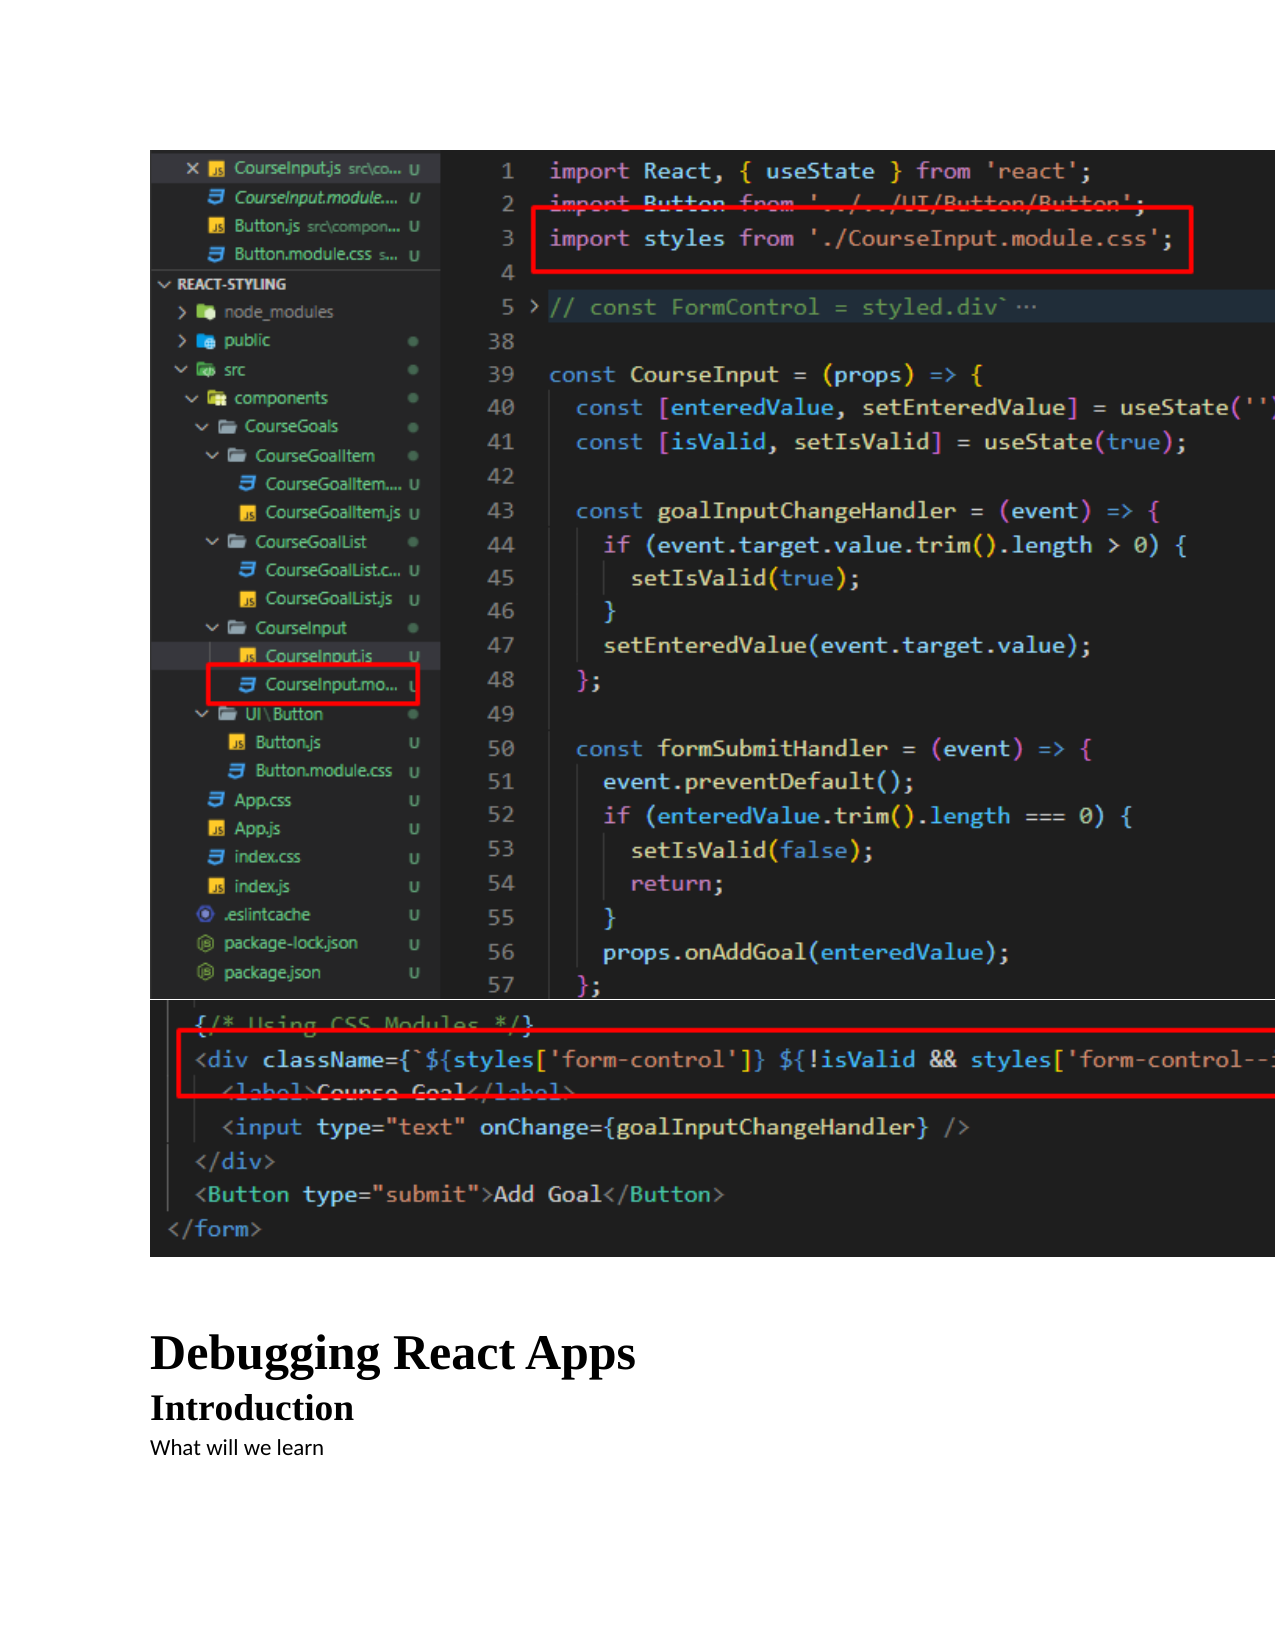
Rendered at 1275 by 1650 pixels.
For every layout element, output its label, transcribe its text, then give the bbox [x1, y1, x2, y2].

picture [150, 150, 1275, 999]
text What will we learn [150, 1433, 1125, 1461]
subtitle Introduction [150, 1385, 1125, 1428]
subtitle Debugging React Apps [150, 1323, 1125, 1380]
picture [150, 1000, 1275, 1257]
